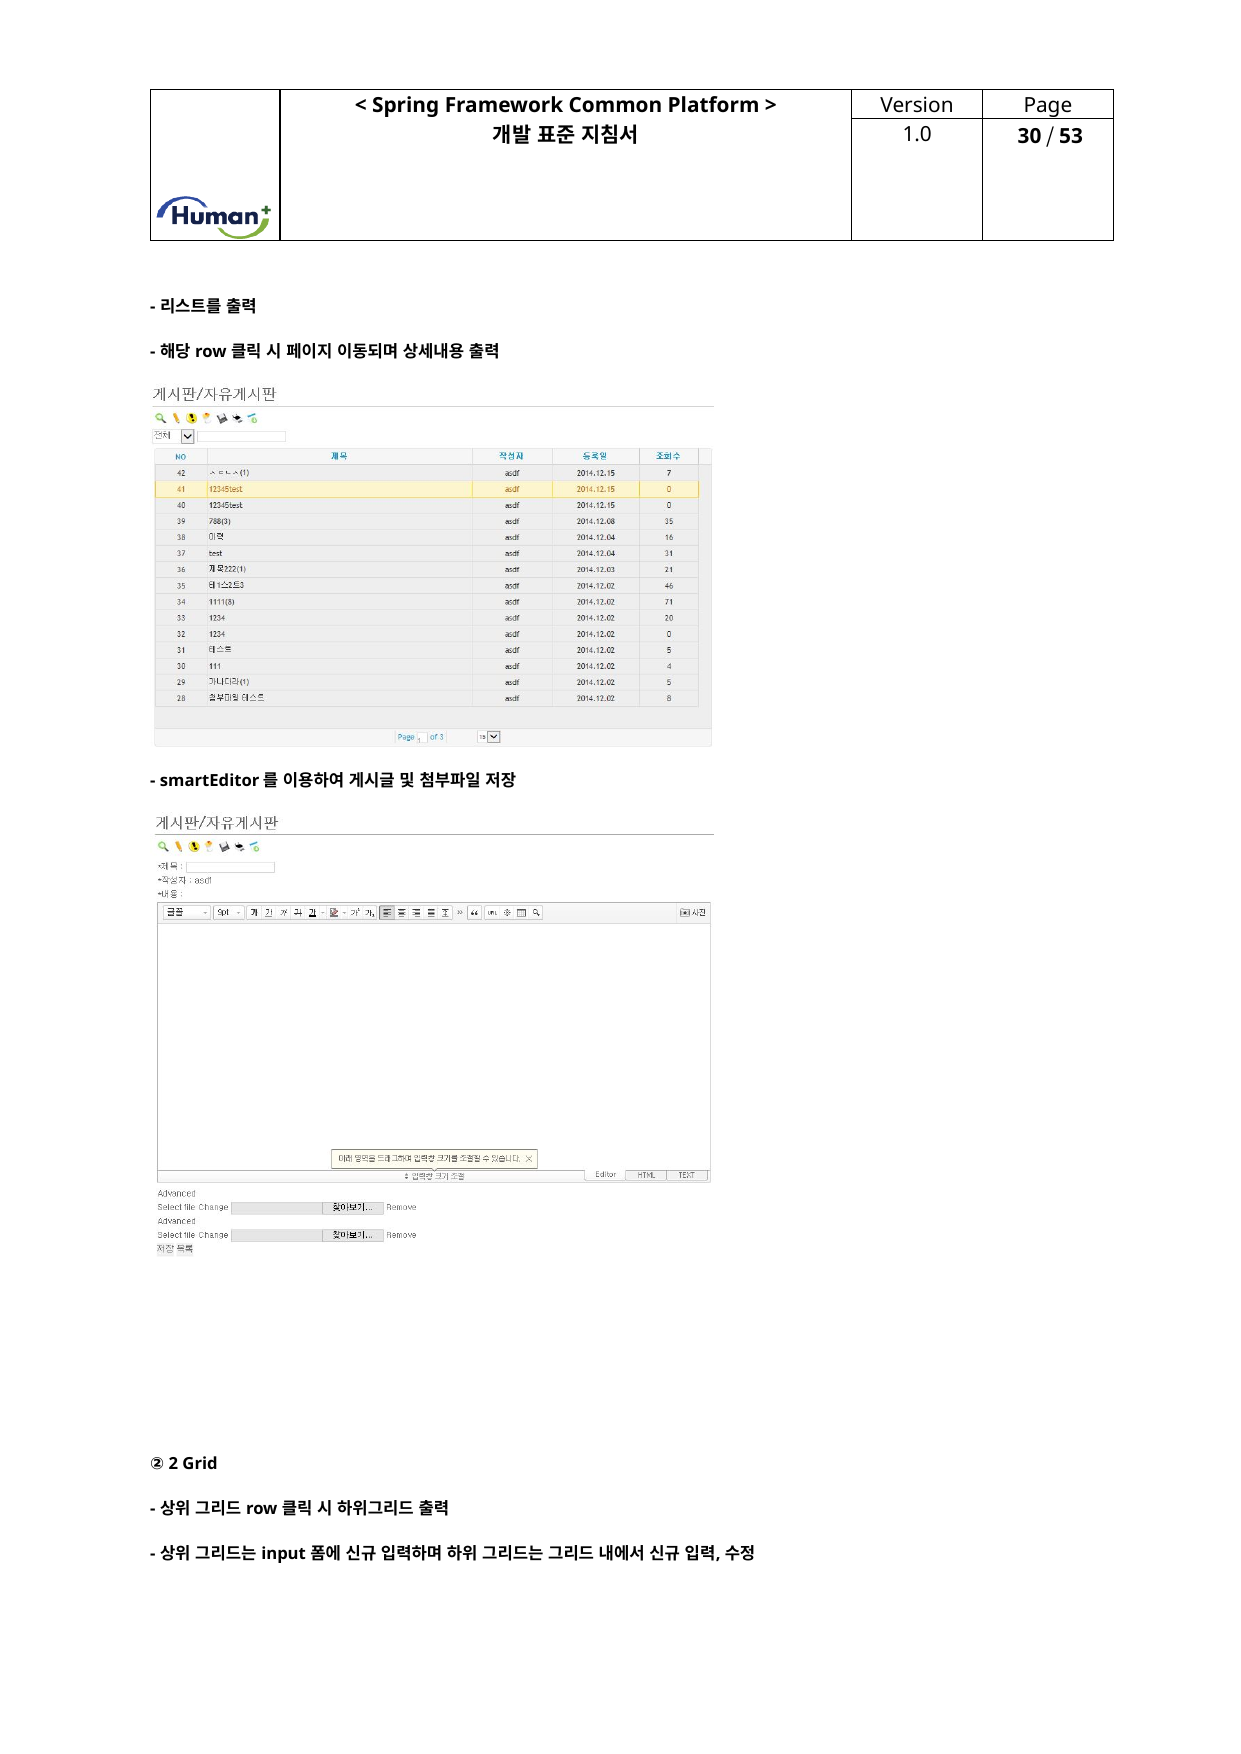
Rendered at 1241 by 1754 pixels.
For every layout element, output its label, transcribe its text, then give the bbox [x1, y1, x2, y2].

text - 상위 그리드는 input 폼에 신규 입력하며 하위 그리드는 그리드 내에서 신규 입력, 수정 [150, 1540, 1090, 1564]
picture [150, 812, 714, 1257]
text ② 2 Grid [150, 1452, 1090, 1474]
text - 해당 row 클릭 시 페이지 이동되며 상세내용 출력 [150, 338, 1090, 363]
text - 리스트를 출력 [150, 293, 1090, 318]
text - smartEditor를 이용하여 게시글 및 첨부파일 저장 [150, 767, 1090, 791]
picture [150, 383, 714, 747]
text - 상위 그리드 row 클릭 시 하위그리드 출력 [150, 1495, 1090, 1519]
picture [154, 194, 272, 240]
